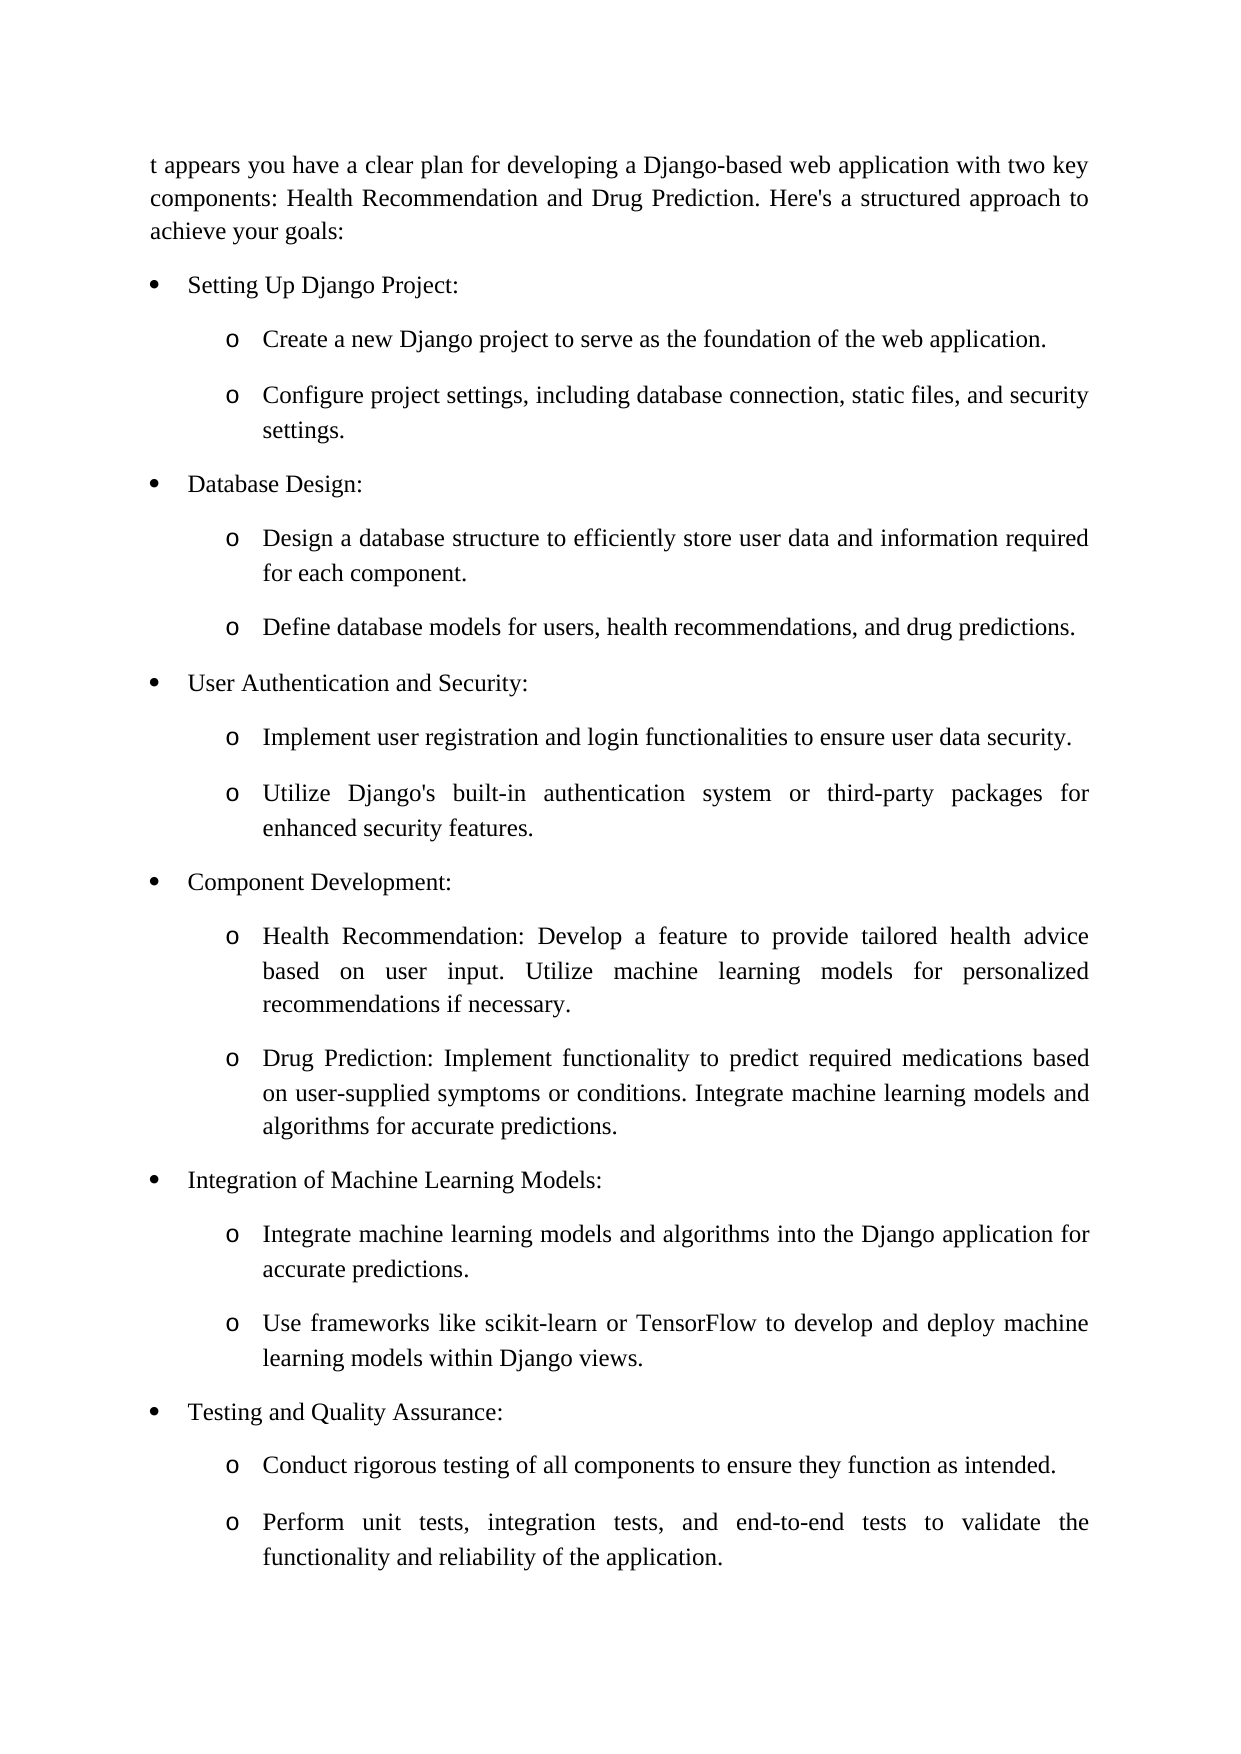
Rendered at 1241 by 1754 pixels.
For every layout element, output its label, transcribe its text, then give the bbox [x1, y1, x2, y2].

list Utilize Django's built-in authentication system or third-party packages for enhanced security features. [225, 778, 1090, 842]
list Health Recommendation: Develop a feature to provide tailored health advice based on user input. Utilize machine learning models for personalized recommendations if necessary. [225, 921, 1090, 1018]
list Component Development: [150, 867, 1090, 896]
list Implement user registration and login functionalities to ensure user data security. [225, 722, 1090, 753]
list Define database models for users, health recommendations, and drug predictions. [225, 612, 1090, 643]
list Use frameworks like scikit-learn or TensorFlow to develop and deploy machine learning models within Django views. [225, 1308, 1090, 1372]
list Integrate machine learning models and algorithms into the Django application for accurate predictions. [225, 1219, 1090, 1283]
list Perform unit tests, integration tests, and end-to-end tests to validate the functionality and reliability of the application. [225, 1507, 1090, 1571]
list Configure project settings, including database connection, static files, and security settings. [225, 380, 1090, 444]
list Create a new Django project to serve as the foundation of the web application. [225, 324, 1090, 354]
list Drug Prediction: Implement functionality to predict required medications based on user-supplied symptoms or conditions. Integrate machine learning models and algorithms for accurate predictions. [225, 1043, 1090, 1140]
list User Authentication and Security: [150, 668, 1090, 697]
list Database Design: [150, 469, 1090, 498]
list Design a database structure to efficiently store user data and information required for each component. [225, 523, 1090, 587]
text t appears you have a clear plan for developing a Django-based web application with two key components: Health Recommendation and Drug Prediction. Here's a structured approach to achieve your goals: [150, 150, 1090, 245]
list Setting Up Django Project: [150, 270, 1090, 299]
list Integration of Machine Learning Models: [150, 1165, 1090, 1194]
list Conduct rigorous testing of all components to ensure they function as intended. [225, 1451, 1090, 1481]
list Testing and Quality Assurance: [150, 1397, 1090, 1425]
